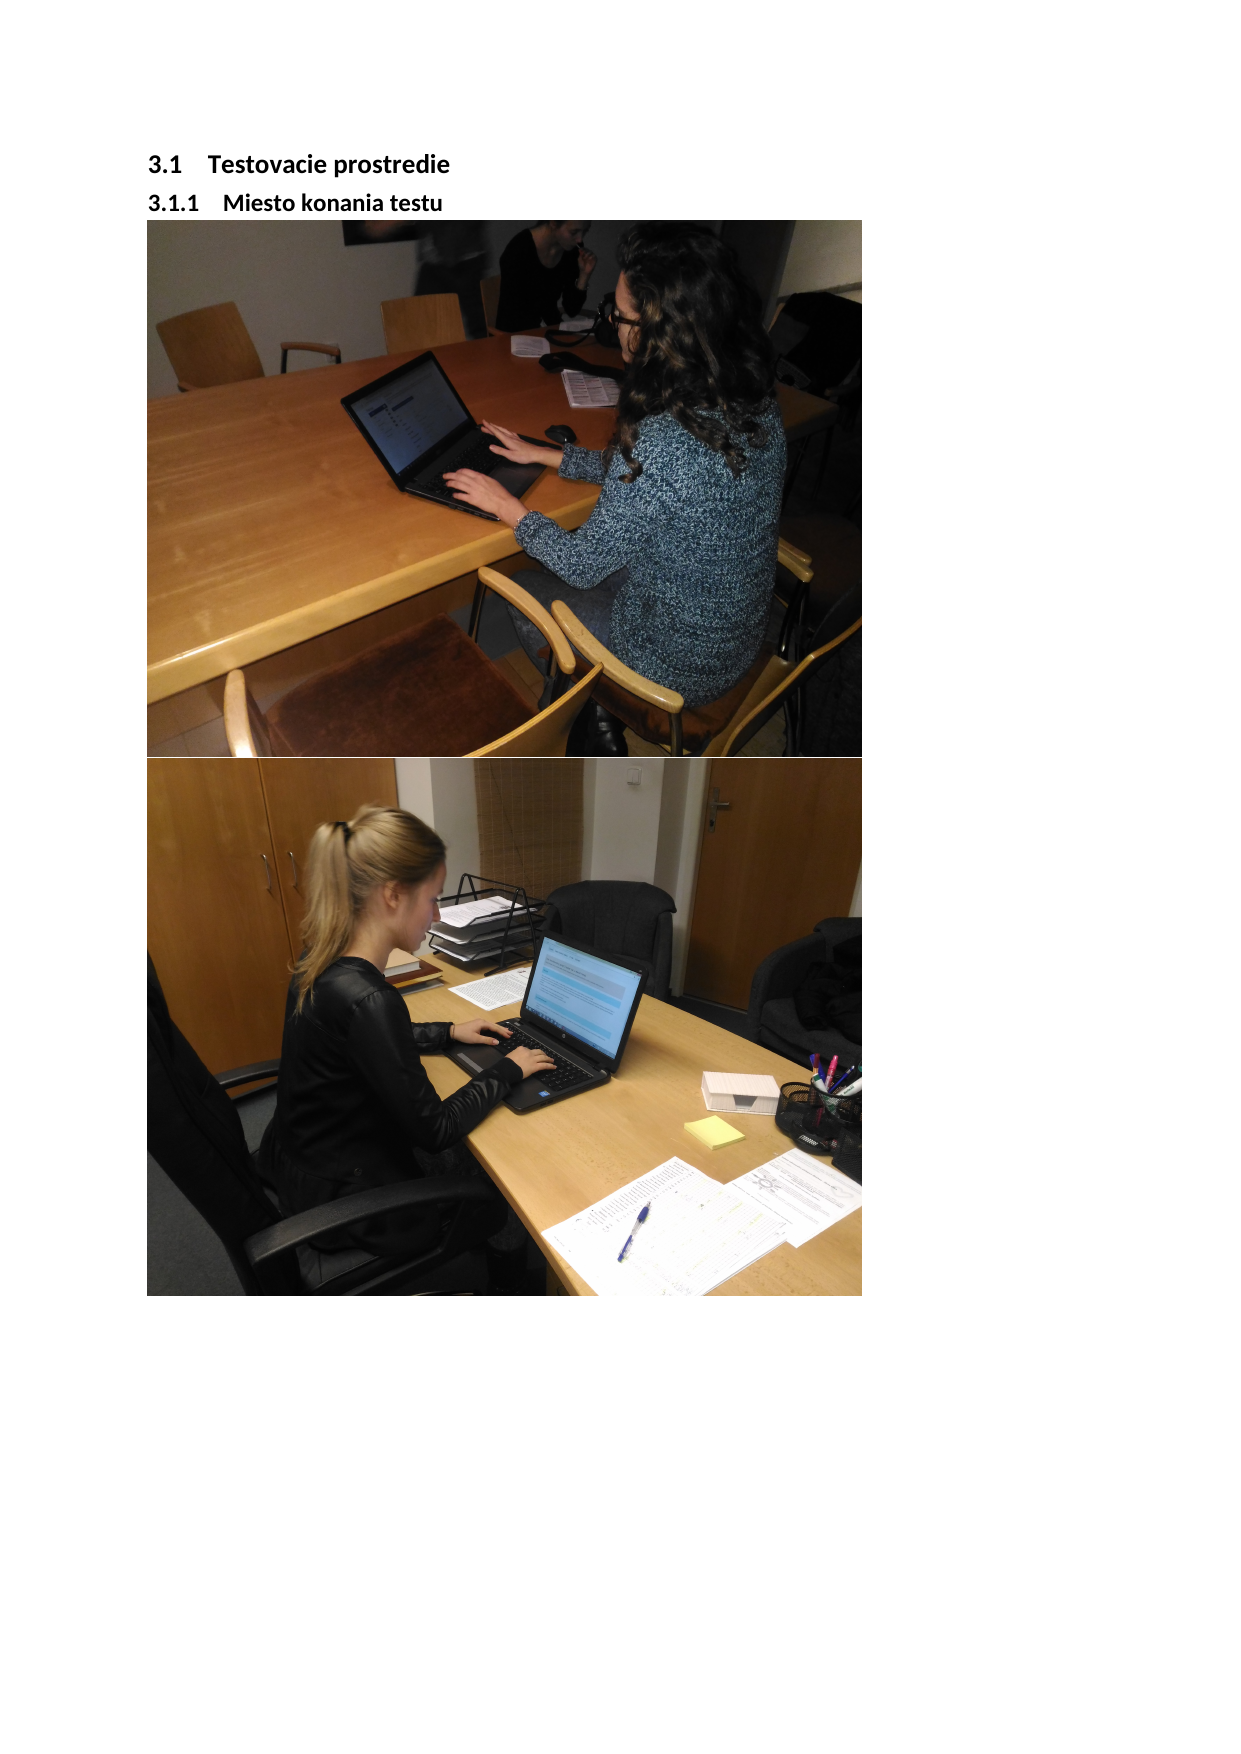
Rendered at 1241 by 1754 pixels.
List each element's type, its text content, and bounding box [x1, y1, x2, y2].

subtitle Testovacie prostredie [148, 148, 1093, 181]
picture [147, 758, 862, 1296]
subtitle Miesto konania testu [148, 187, 1093, 218]
picture [147, 220, 862, 757]
